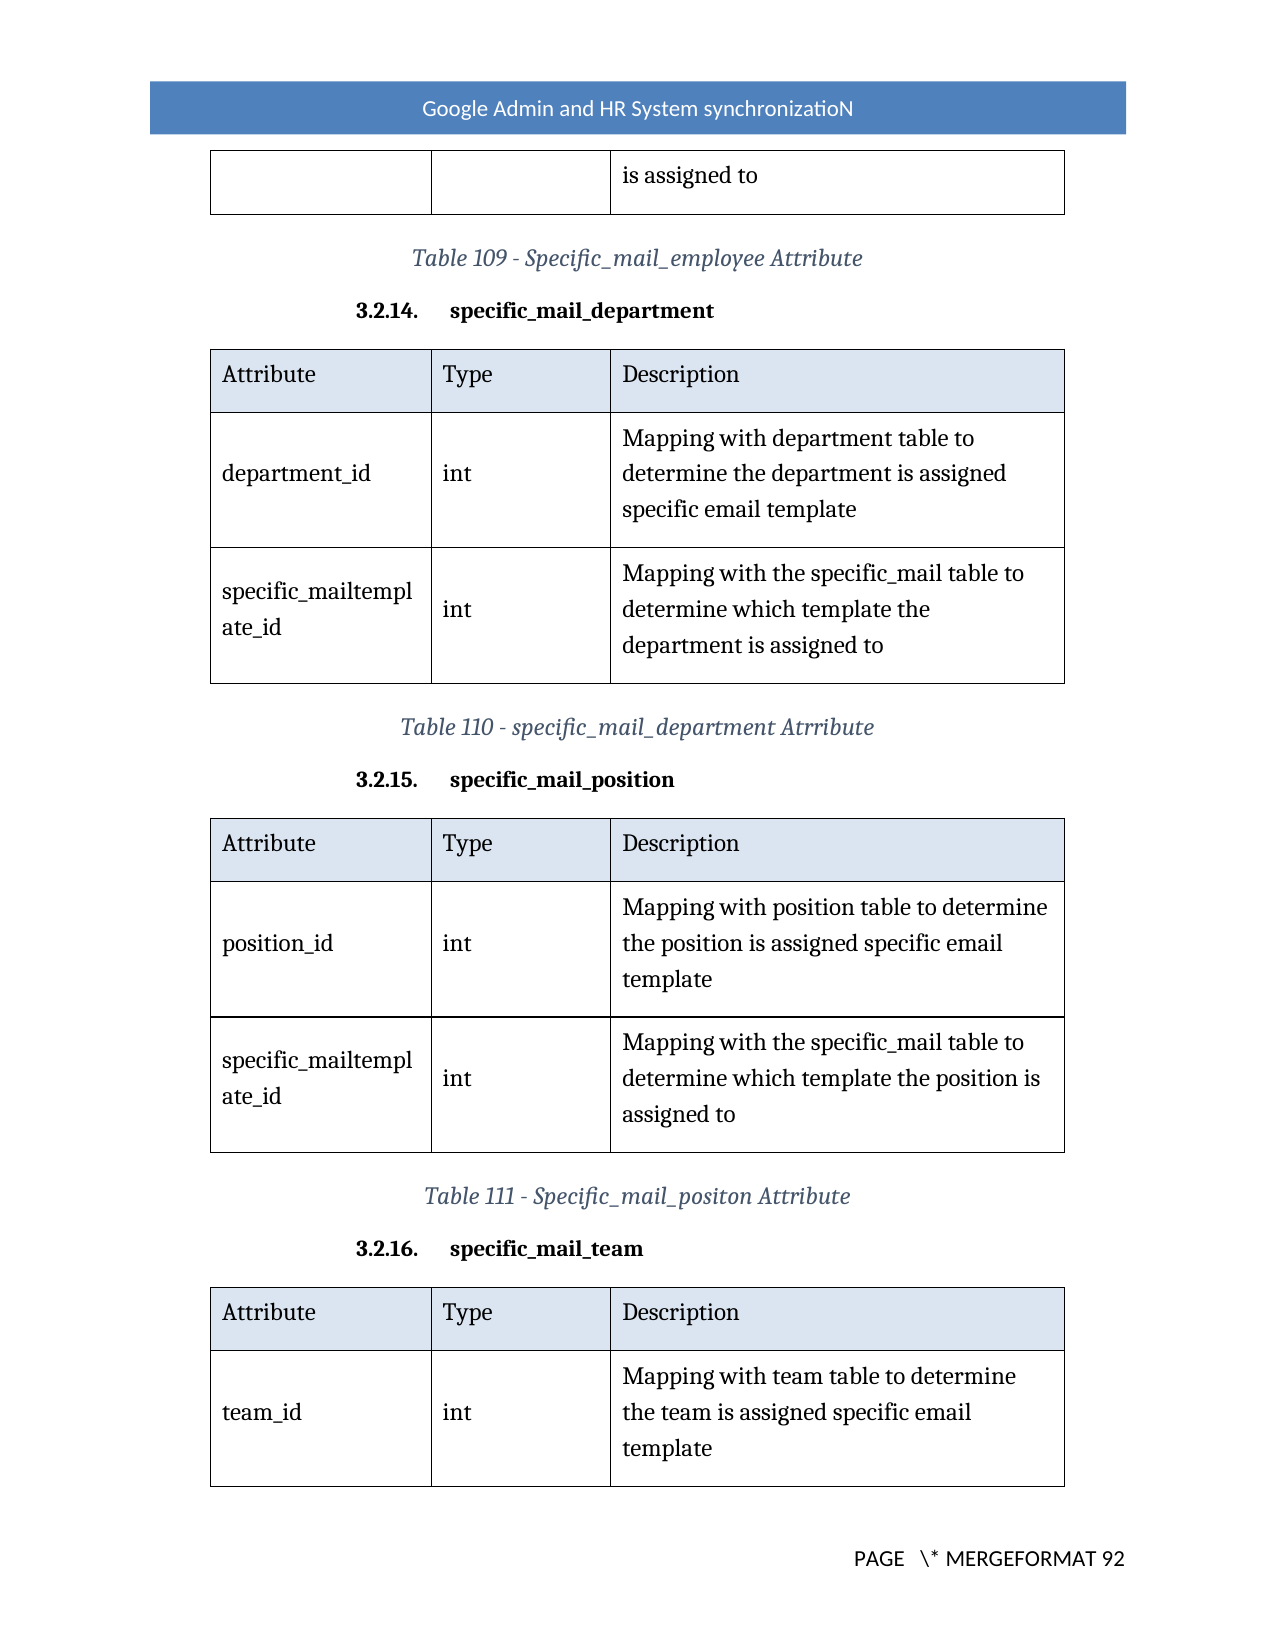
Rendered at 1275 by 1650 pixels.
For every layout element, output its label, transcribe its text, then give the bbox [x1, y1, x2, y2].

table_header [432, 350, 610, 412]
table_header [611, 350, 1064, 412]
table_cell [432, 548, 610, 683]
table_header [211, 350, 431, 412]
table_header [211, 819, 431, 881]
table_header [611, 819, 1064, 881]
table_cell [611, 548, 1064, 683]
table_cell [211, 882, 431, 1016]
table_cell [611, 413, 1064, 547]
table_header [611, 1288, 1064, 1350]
subtitle specific_mail_department [356, 297, 1125, 324]
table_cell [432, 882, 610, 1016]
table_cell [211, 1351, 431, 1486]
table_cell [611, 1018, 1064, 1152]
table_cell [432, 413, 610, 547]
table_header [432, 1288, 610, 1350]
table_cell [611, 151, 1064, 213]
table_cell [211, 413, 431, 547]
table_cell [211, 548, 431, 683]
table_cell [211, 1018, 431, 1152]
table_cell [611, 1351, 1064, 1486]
subtitle specific_mail_position [356, 767, 1125, 793]
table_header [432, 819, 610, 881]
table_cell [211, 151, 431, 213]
subtitle specific_mail_team [356, 1236, 1125, 1262]
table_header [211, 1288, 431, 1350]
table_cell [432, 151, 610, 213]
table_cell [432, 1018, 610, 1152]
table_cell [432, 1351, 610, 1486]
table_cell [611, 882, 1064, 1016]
